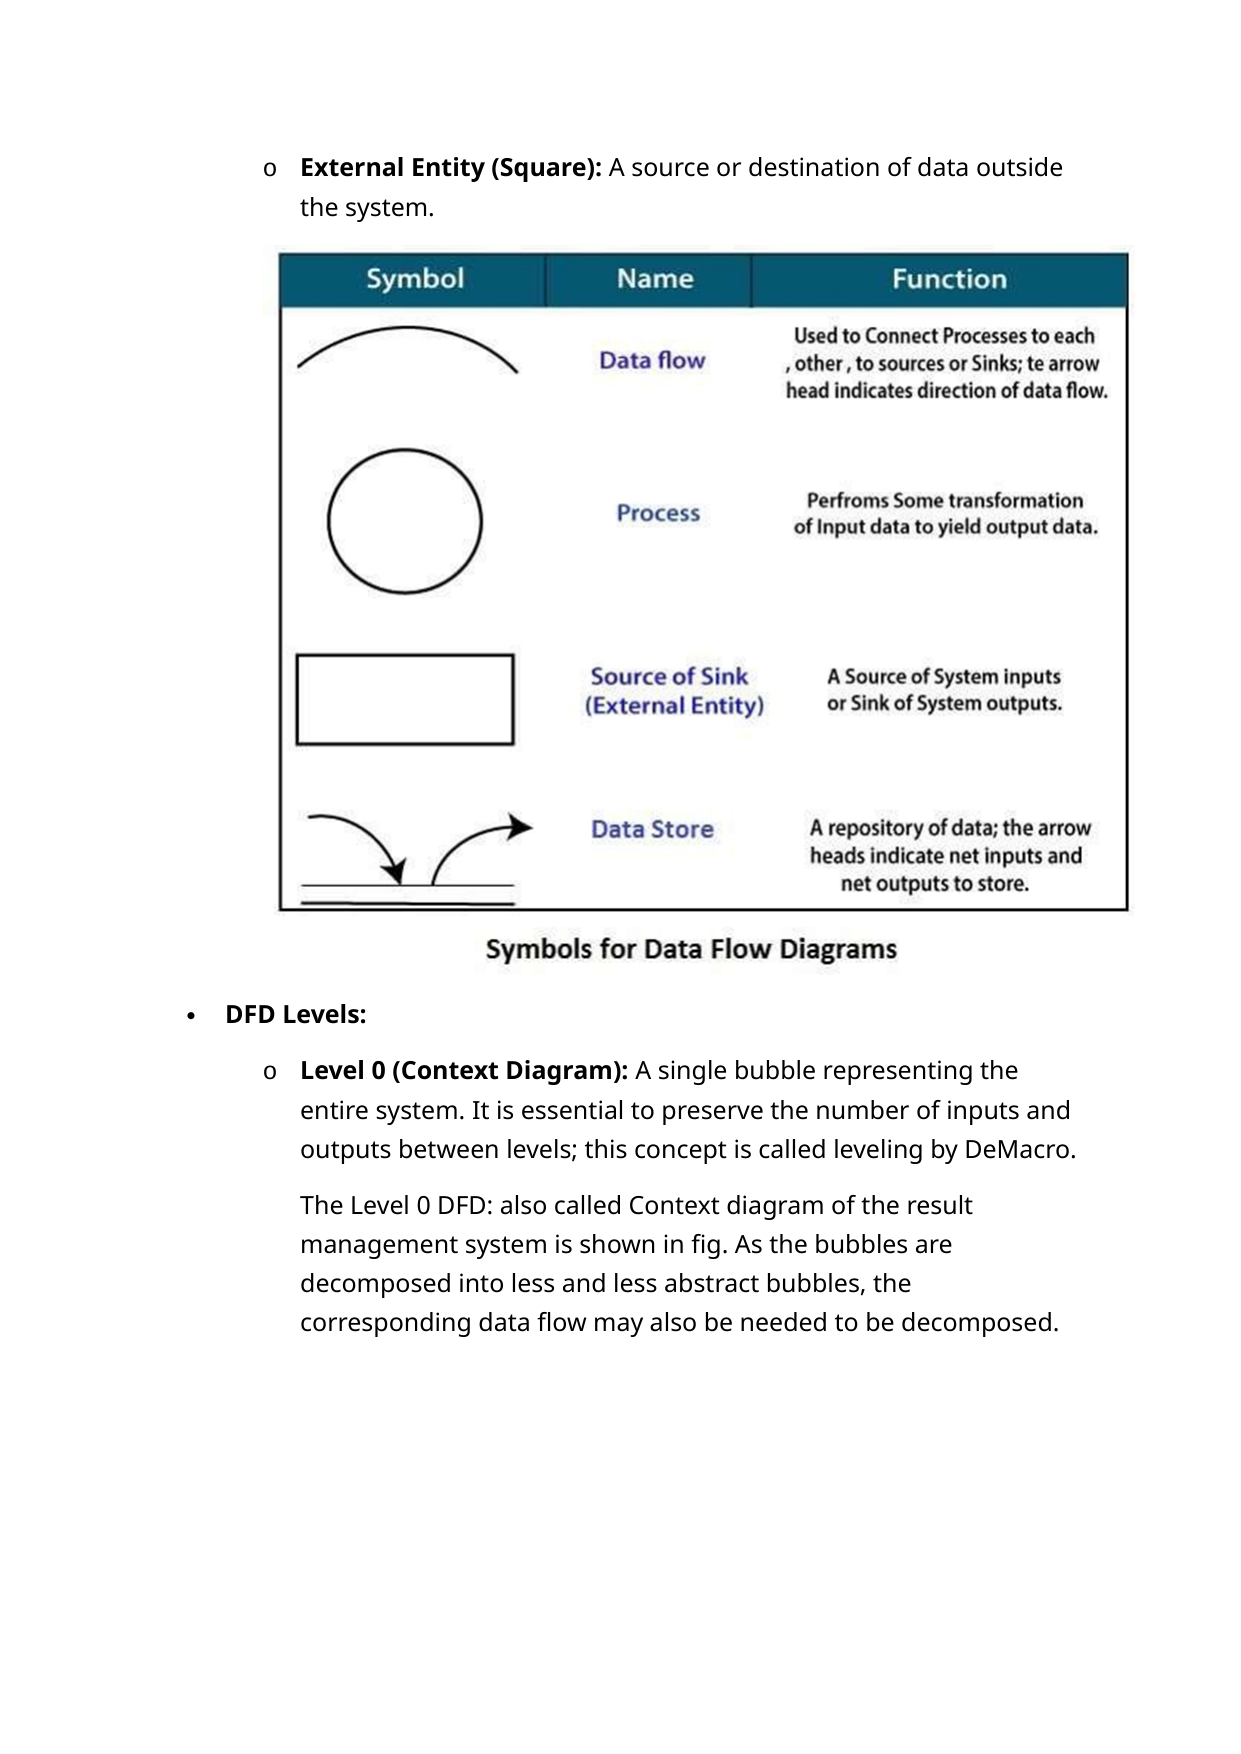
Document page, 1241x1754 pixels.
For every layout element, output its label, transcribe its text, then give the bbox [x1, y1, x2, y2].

list Level 0 (Context Diagram): A single bubble representing the entire system. It is essential to preserve the number of inputs and outputs between levels; this concept is called leveling by DeMacro. [262, 1053, 1090, 1166]
list DFD Levels: [187, 997, 1090, 1031]
picture [262, 245, 1136, 976]
list External Entity (Square): A source or destination of data outside the system. [262, 150, 1090, 223]
text The Level 0 DFD: also called Context diagram of the result management system is shown in fig. As the bubbles are decomposed into less and less abstract bubbles, the corresponding data flow may also be needed to be decomposed. [300, 1187, 1090, 1339]
